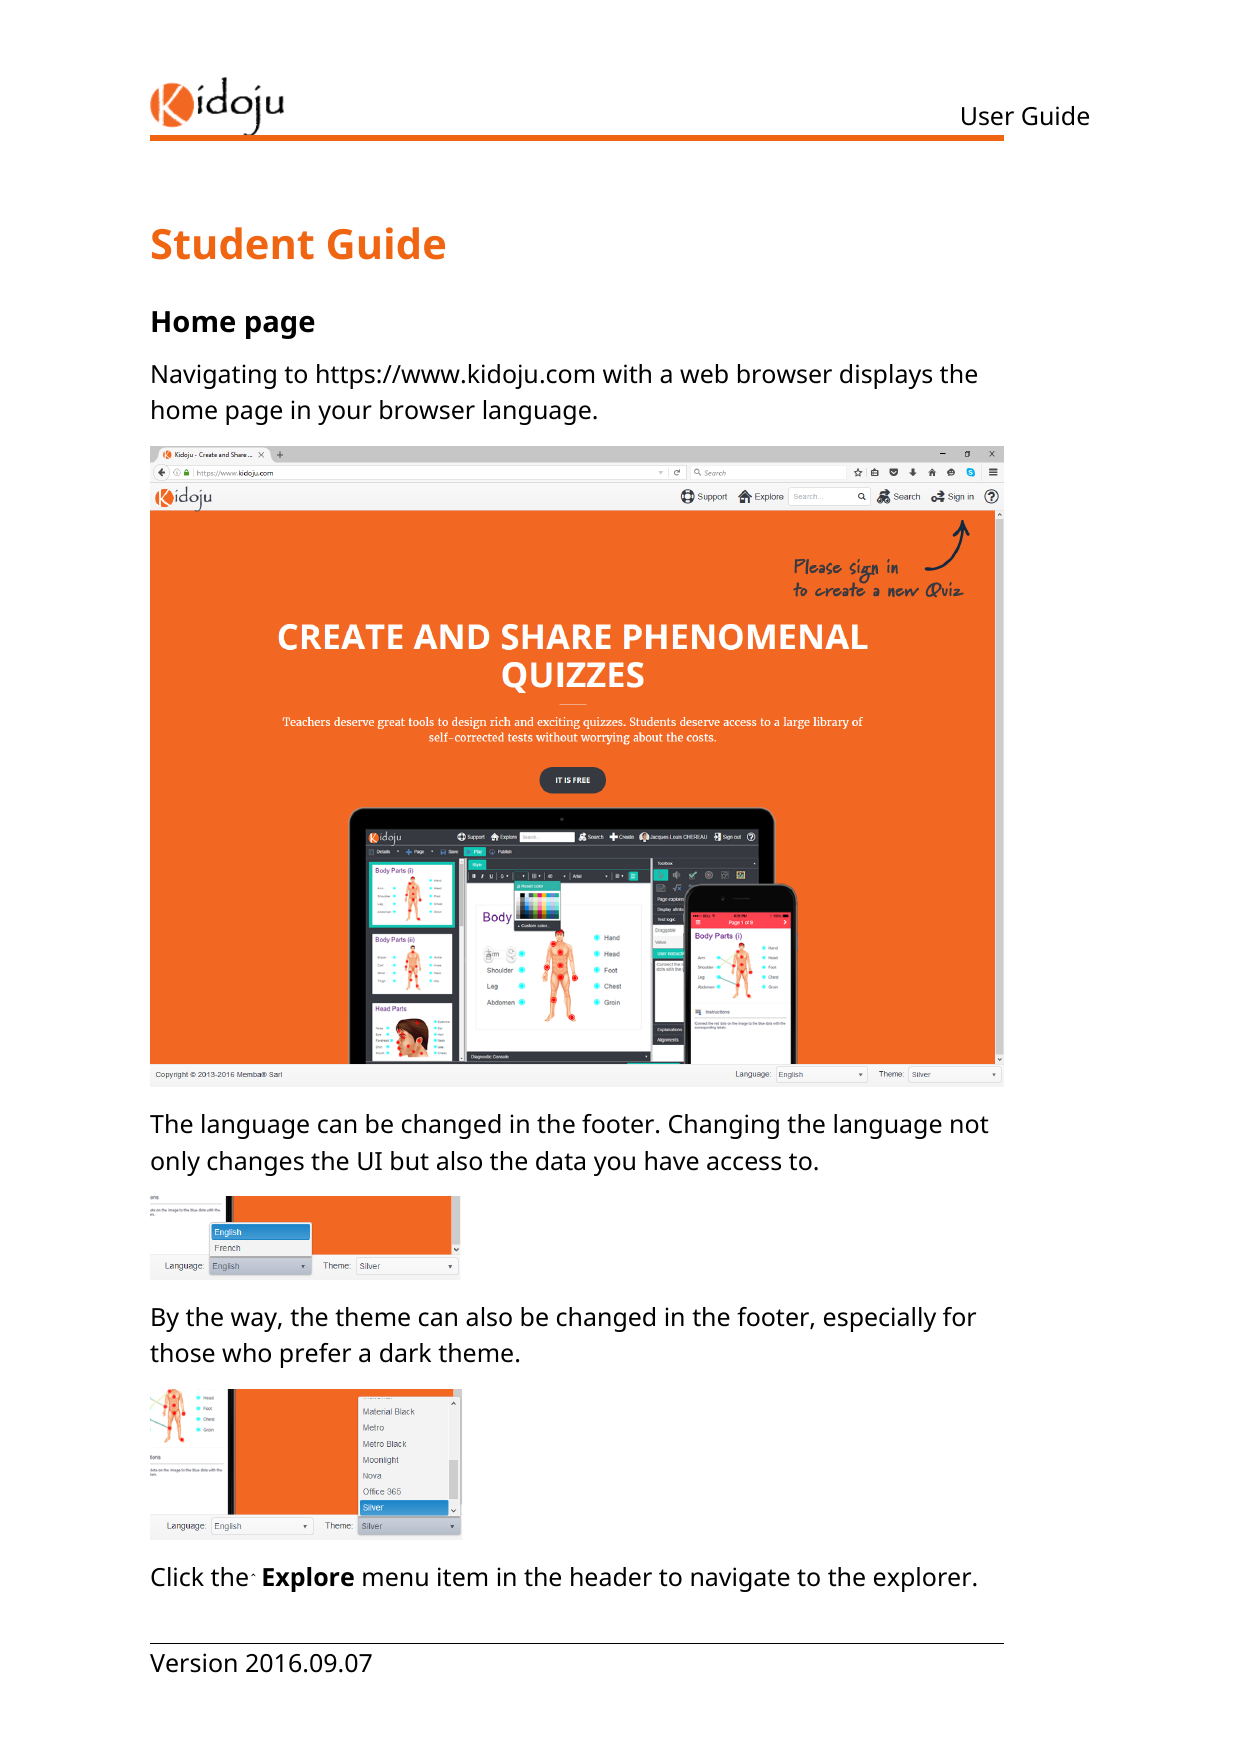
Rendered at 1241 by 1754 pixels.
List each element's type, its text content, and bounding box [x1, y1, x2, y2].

text Click the  Explore menu item in the header to navigate to the explorer. [150, 1559, 1004, 1593]
text Navigating to https://www.kidoju.com with a web browser displays the home page in your browser language. [150, 356, 1004, 427]
subtitle Student Guide [150, 215, 1004, 271]
text The language can be changed in the footer. Changing the language not only changes the UI but also the data you have access to. [150, 1106, 1004, 1177]
picture [150, 446, 1004, 1087]
picture [150, 1196, 461, 1280]
picture [150, 76, 284, 135]
subtitle Home page [150, 301, 1004, 341]
text By the way, the theme can also be changed in the footer, especially for those who prefer a dark theme. [150, 1299, 1004, 1370]
picture [150, 1389, 463, 1540]
